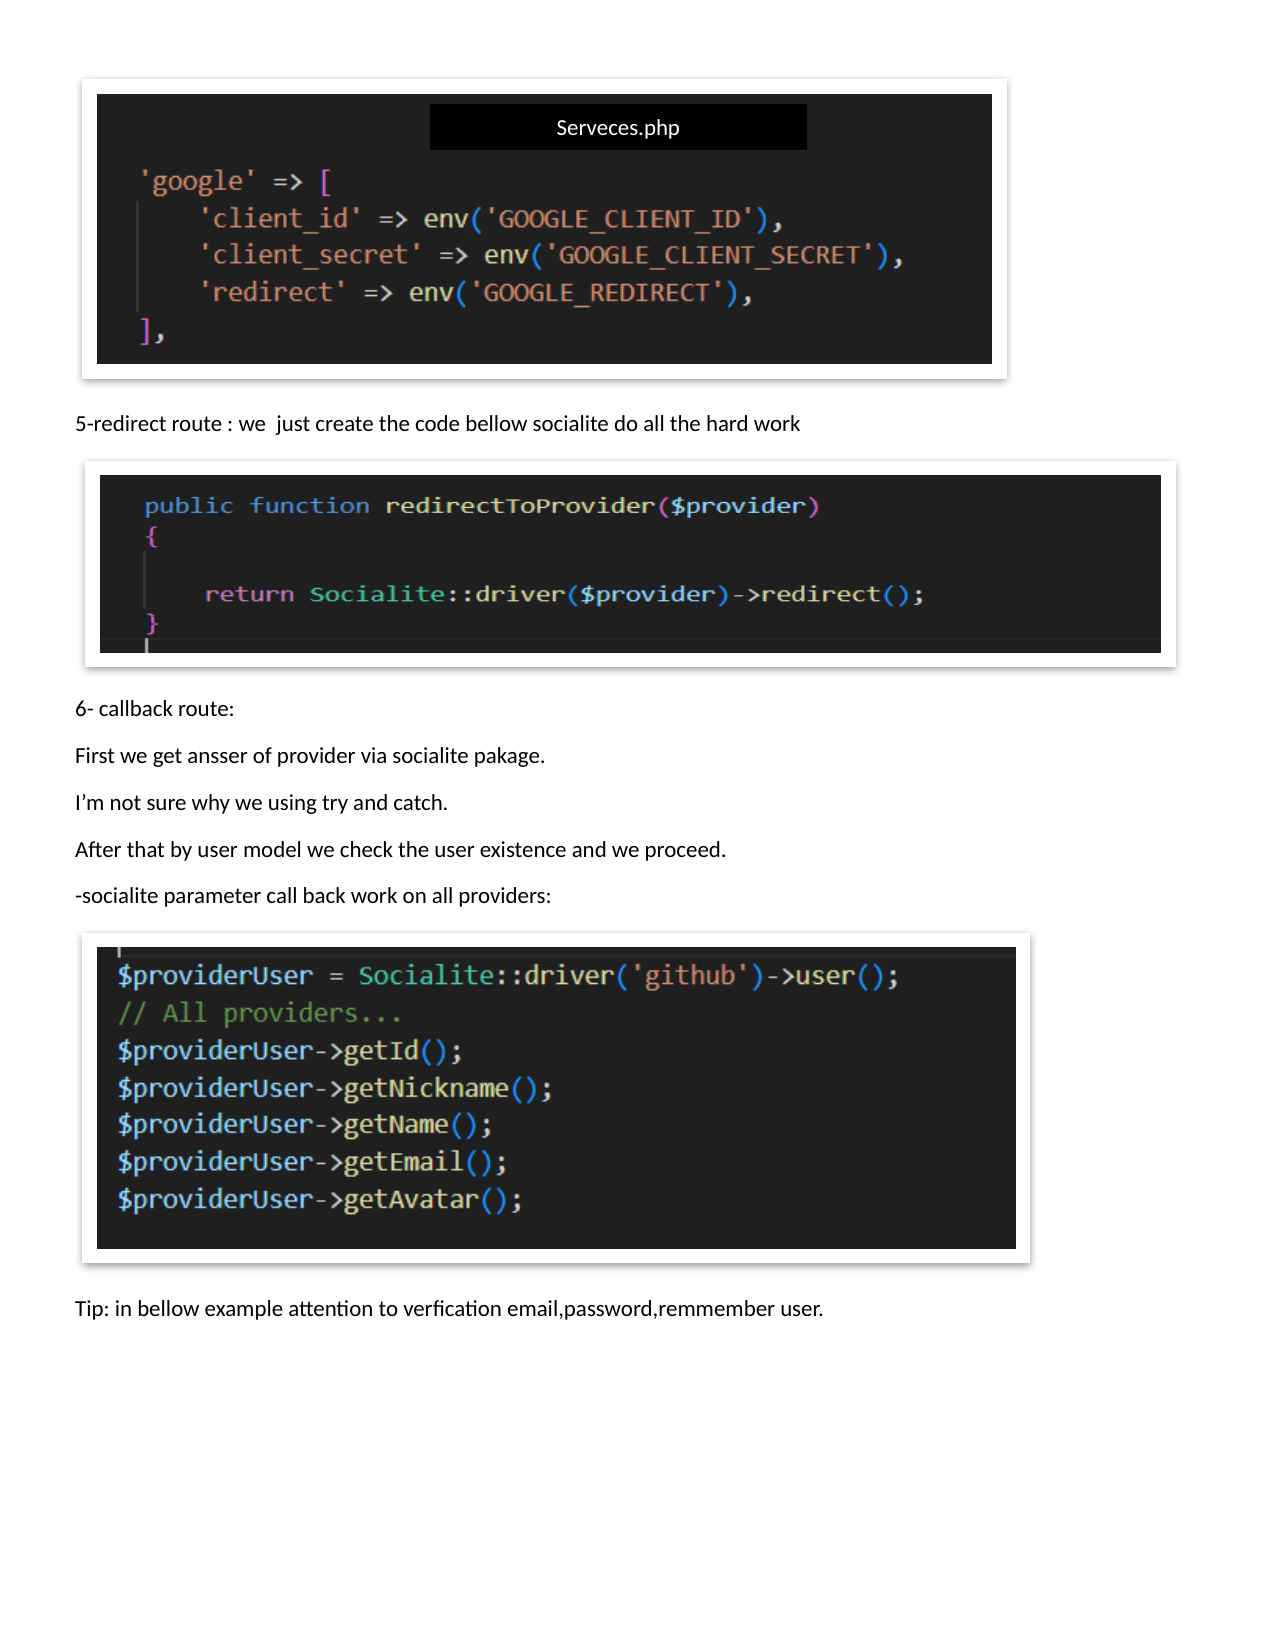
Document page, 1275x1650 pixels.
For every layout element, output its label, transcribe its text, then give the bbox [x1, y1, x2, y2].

picture [100, 475, 1161, 653]
text 6- callback route: [75, 694, 1200, 722]
text I’m not sure why we using try and catch. [75, 788, 1200, 816]
text Tip: in bellow example attention to verfication email,password,remmember user. [75, 1294, 1200, 1322]
text First we get ansser of provider via socialite pakage. [75, 741, 1200, 769]
picture [97, 94, 992, 364]
text After that by user model we check the user existence and we proceed. [75, 835, 1200, 863]
picture [97, 947, 1016, 1249]
text -socialite parameter call back work on all providers: [75, 882, 1200, 910]
text 5-redirect route : we just create the code bellow socialite do all the hard work [75, 409, 1200, 438]
